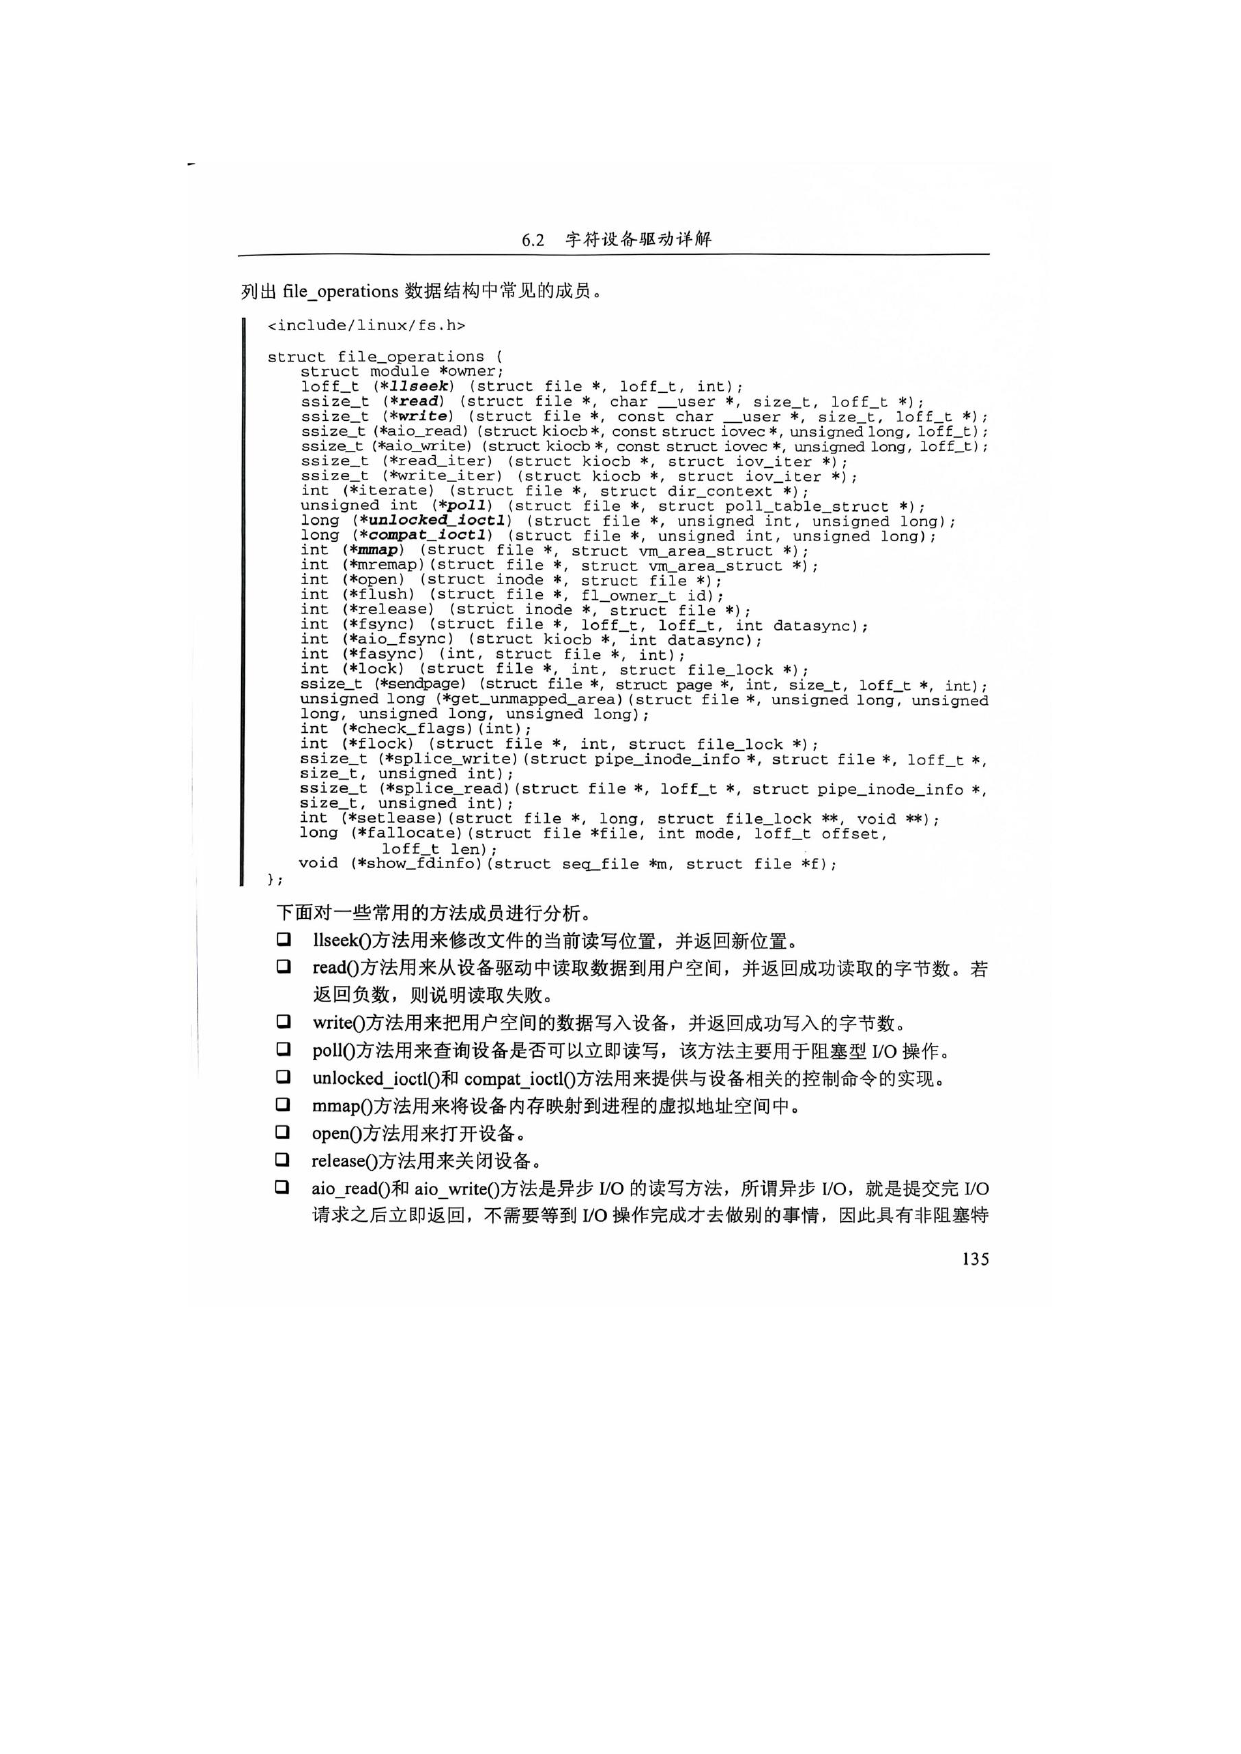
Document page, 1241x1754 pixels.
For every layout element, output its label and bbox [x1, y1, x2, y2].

picture [187, 162, 1053, 1307]
